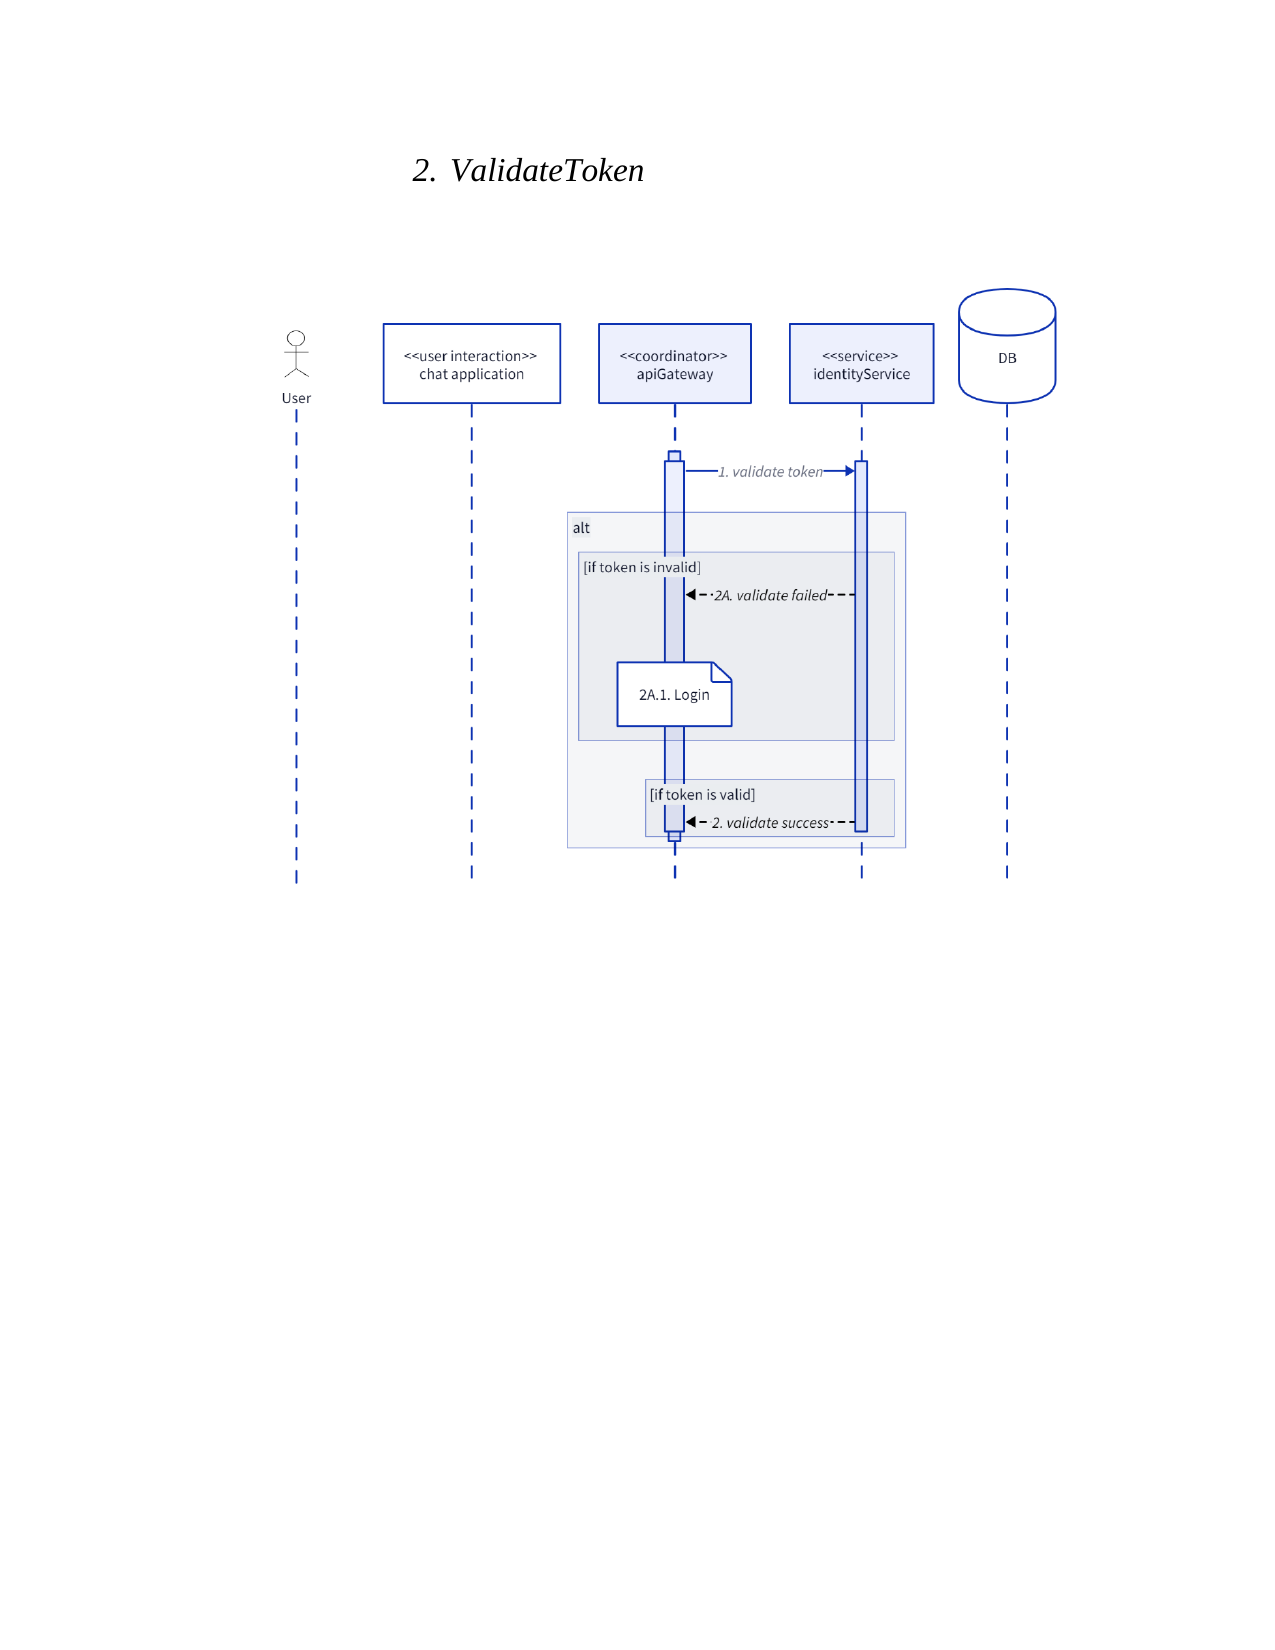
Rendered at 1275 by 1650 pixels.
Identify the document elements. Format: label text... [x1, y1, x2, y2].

subtitle ValidateToken [412, 150, 1125, 188]
picture [150, 191, 1153, 987]
